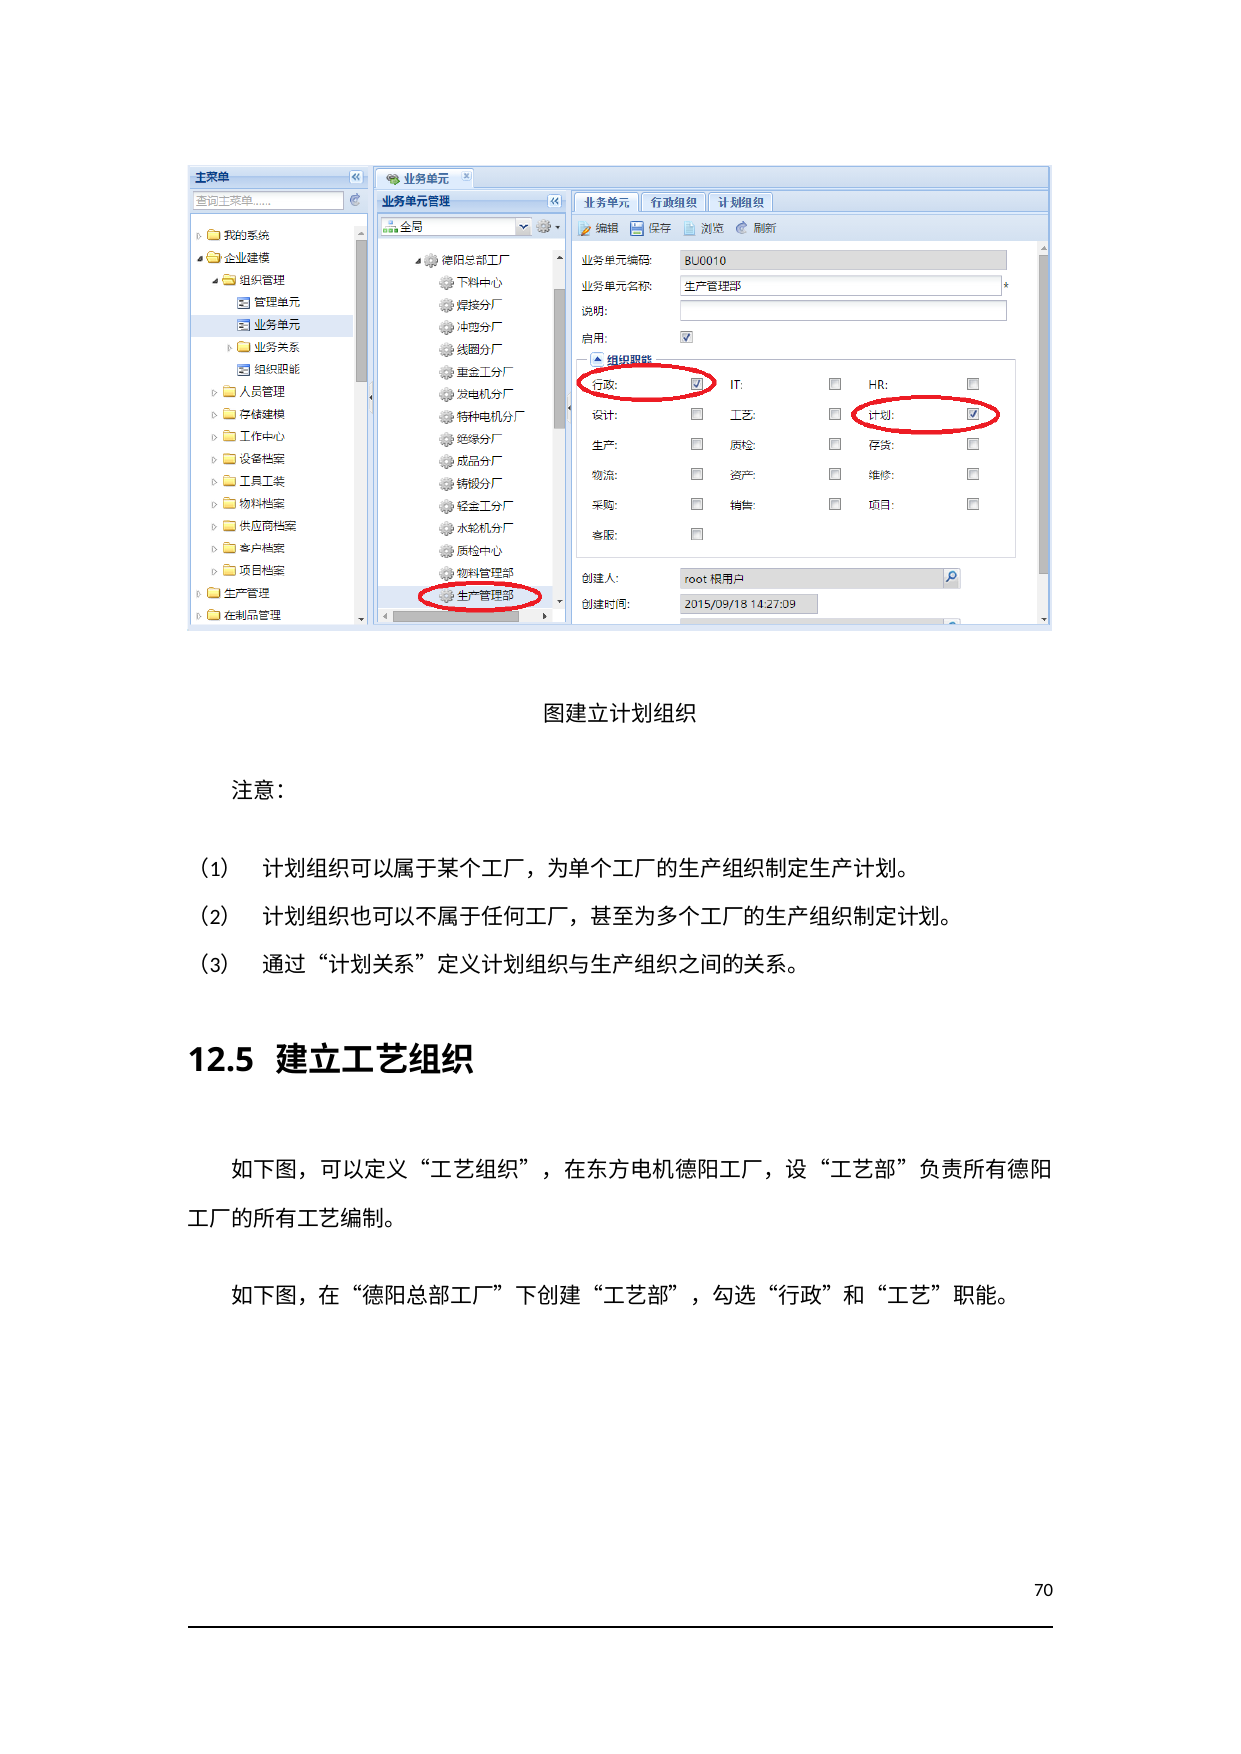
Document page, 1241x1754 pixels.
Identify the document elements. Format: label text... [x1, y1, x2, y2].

text 图建立计划组织 [187, 695, 1053, 728]
list 计划组织可以属于某个工厂，为单个工厂的生产组织制定生产计划。 [187, 850, 1053, 883]
text 如下图，可以定义“工艺组织”，在东方电机德阳工厂，设“工艺部”负责所有德阳工厂的所有工艺编制。 [187, 1152, 1053, 1233]
picture [187, 165, 1052, 631]
text 注意： [231, 773, 1053, 805]
list 通过“计划关系”定义计划组织与生产组织之间的关系。 [187, 947, 1053, 979]
text 如下图，在“德阳总部工厂”下创建“工艺部”，勾选“行政”和“工艺”职能。 [187, 1278, 1053, 1311]
subtitle 建立工艺组织 [187, 1024, 1053, 1089]
list 计划组织也可以不属于任何工厂，甚至为多个工厂的生产组织制定计划。 [187, 899, 1053, 931]
